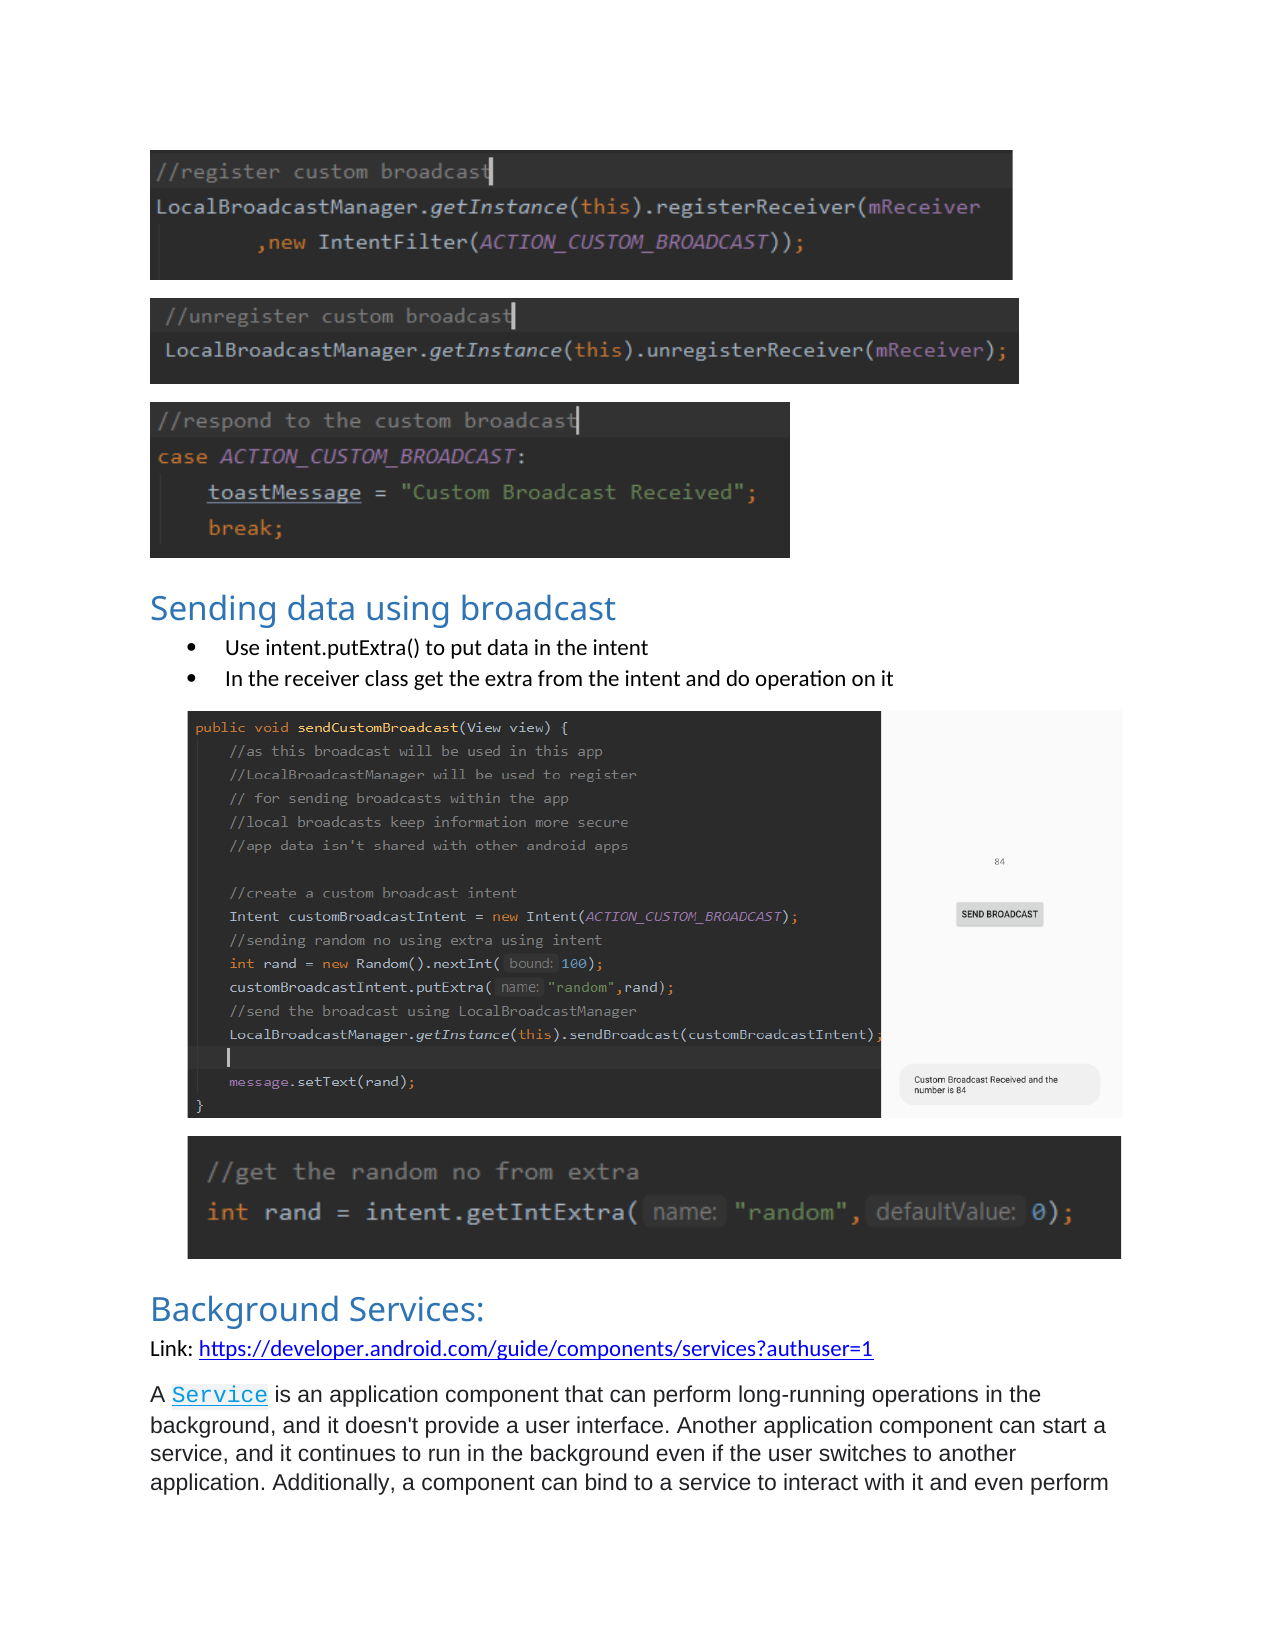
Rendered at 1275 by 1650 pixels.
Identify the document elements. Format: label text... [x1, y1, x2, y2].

subtitle Sending data using broadcast [150, 584, 1125, 630]
list In the receiver class get the extra from the intent and do operation on it [187, 664, 1125, 692]
text Link: https://developer.android.com/guide/components/services?authuser=1 [150, 1334, 1125, 1362]
picture [187, 1136, 1122, 1259]
picture [150, 150, 1013, 280]
picture [187, 710, 1123, 1118]
picture [150, 298, 1019, 384]
subtitle Background Services: [150, 1286, 1125, 1331]
list Use intent.putExtra() to put data in the intent [187, 633, 1125, 661]
picture [150, 402, 790, 558]
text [150, 1381, 1125, 1495]
